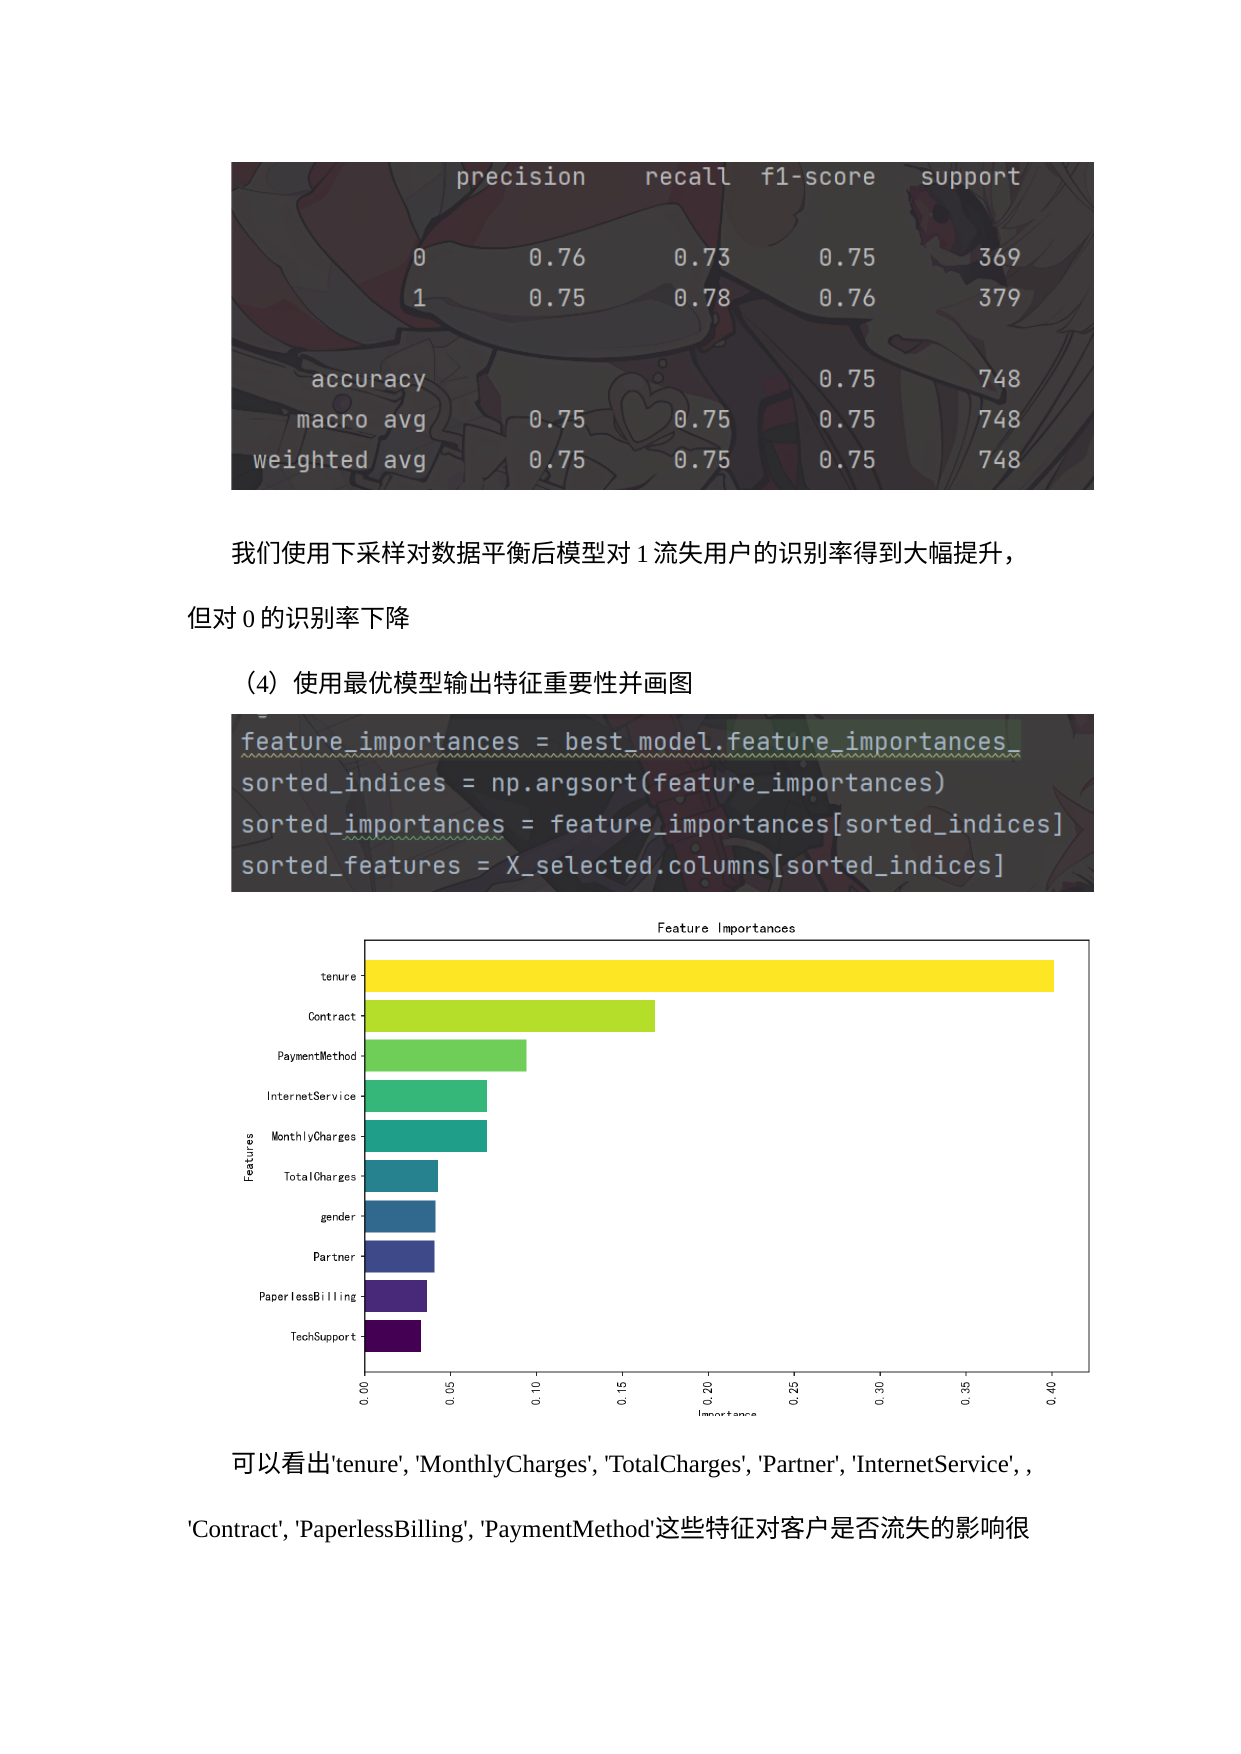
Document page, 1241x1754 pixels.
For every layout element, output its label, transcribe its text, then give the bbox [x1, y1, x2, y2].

picture [231, 909, 1094, 1416]
picture [231, 162, 1094, 490]
text 我们使用下采样对数据平衡后模型对1流失用户的识别率得到大幅提升，但对0的识别率下降 [187, 519, 1050, 649]
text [187, 1429, 1050, 1559]
text （4）使用最优模型输出特征重要性并画图 [187, 649, 1050, 714]
picture [231, 714, 1094, 892]
